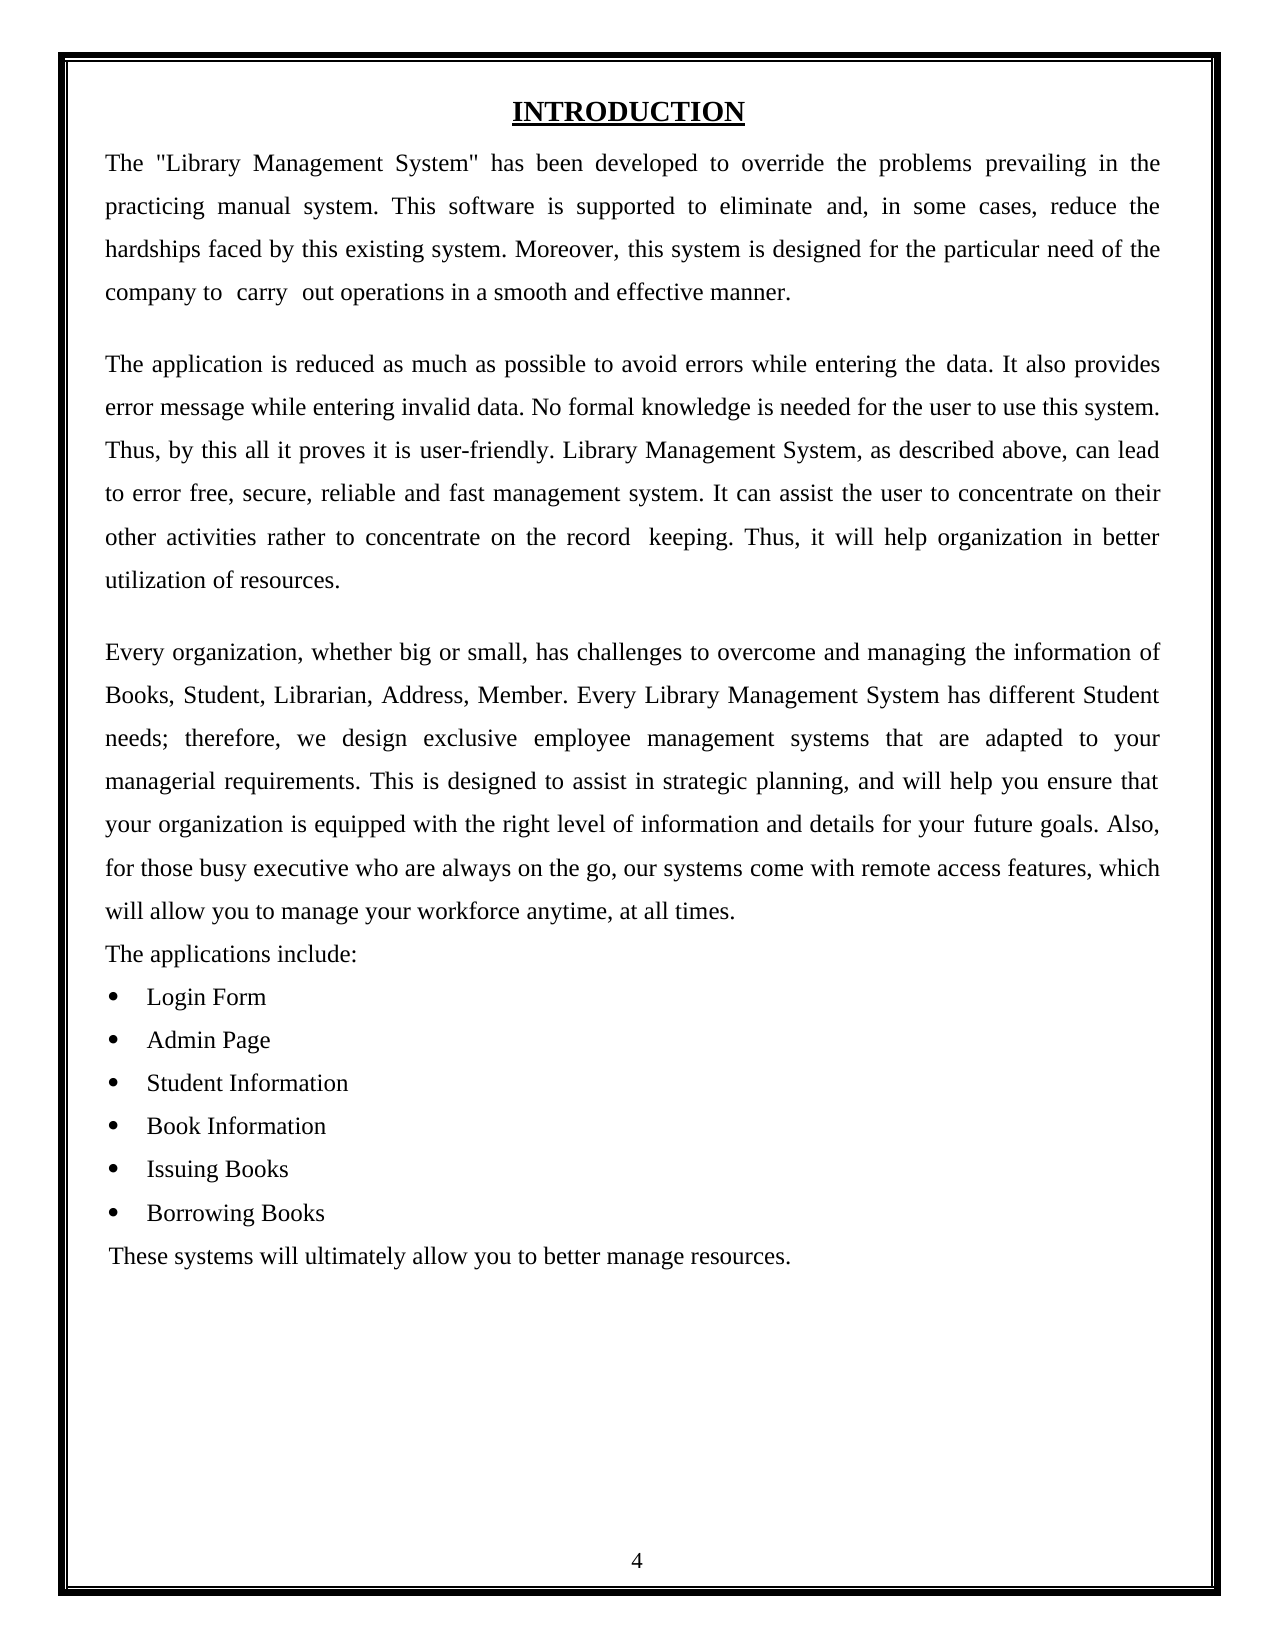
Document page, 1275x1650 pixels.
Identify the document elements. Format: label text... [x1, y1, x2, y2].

list Issuing Books [109, 1154, 1160, 1183]
text The "Library Management System" has been developed to override the problems prevailing in the practicing manual system. This software is supported to eliminate and, in some cases, reduce the hardships faced by this existing system. Moreover, this system is designed for the particular need of the company to carry out operations in a smooth and effective manner. [105, 148, 1161, 306]
list Student Information [109, 1068, 1160, 1097]
text The applications include: [105, 939, 1160, 968]
text The application is reduced as much as possible to avoid errors while entering the data. It also provides error message while entering invalid data. No formal knowledge is needed for the user to use this system. Thus, by this all it proves it is user-friendly. Library Management System, as described above, can lead to error free, secure, reliable and fast management system. It can assist the user to concentrate on their other activities rather to concentrate on the record keeping. Thus, it will help organization in better utilization of resources. [105, 349, 1161, 593]
subtitle INTRODUCTION [75, 94, 1182, 127]
text Every organization, whether big or small, has challenges to overcome and managing the information of Books, Student, Librarian, Address, Member. Every Library Management System has different Student needs; therefore, we design exclusive employee management systems that are adapted to your managerial requirements. This is designed to assist in strategic planning, and will help you ensure that your organization is equipped with the right level of information and details for your future goals. Also, for those busy executive who are always on the go, our systems come with remote access features, which will allow you to manage your workforce anytime, at all times. [105, 637, 1160, 924]
list Login Form [109, 982, 1160, 1011]
text These systems will ultimately allow you to better manage resources. [68, 1241, 1160, 1269]
list Book Information [109, 1111, 1160, 1140]
list Admin Page [109, 1025, 1160, 1054]
list Borrowing Books [109, 1198, 1160, 1226]
